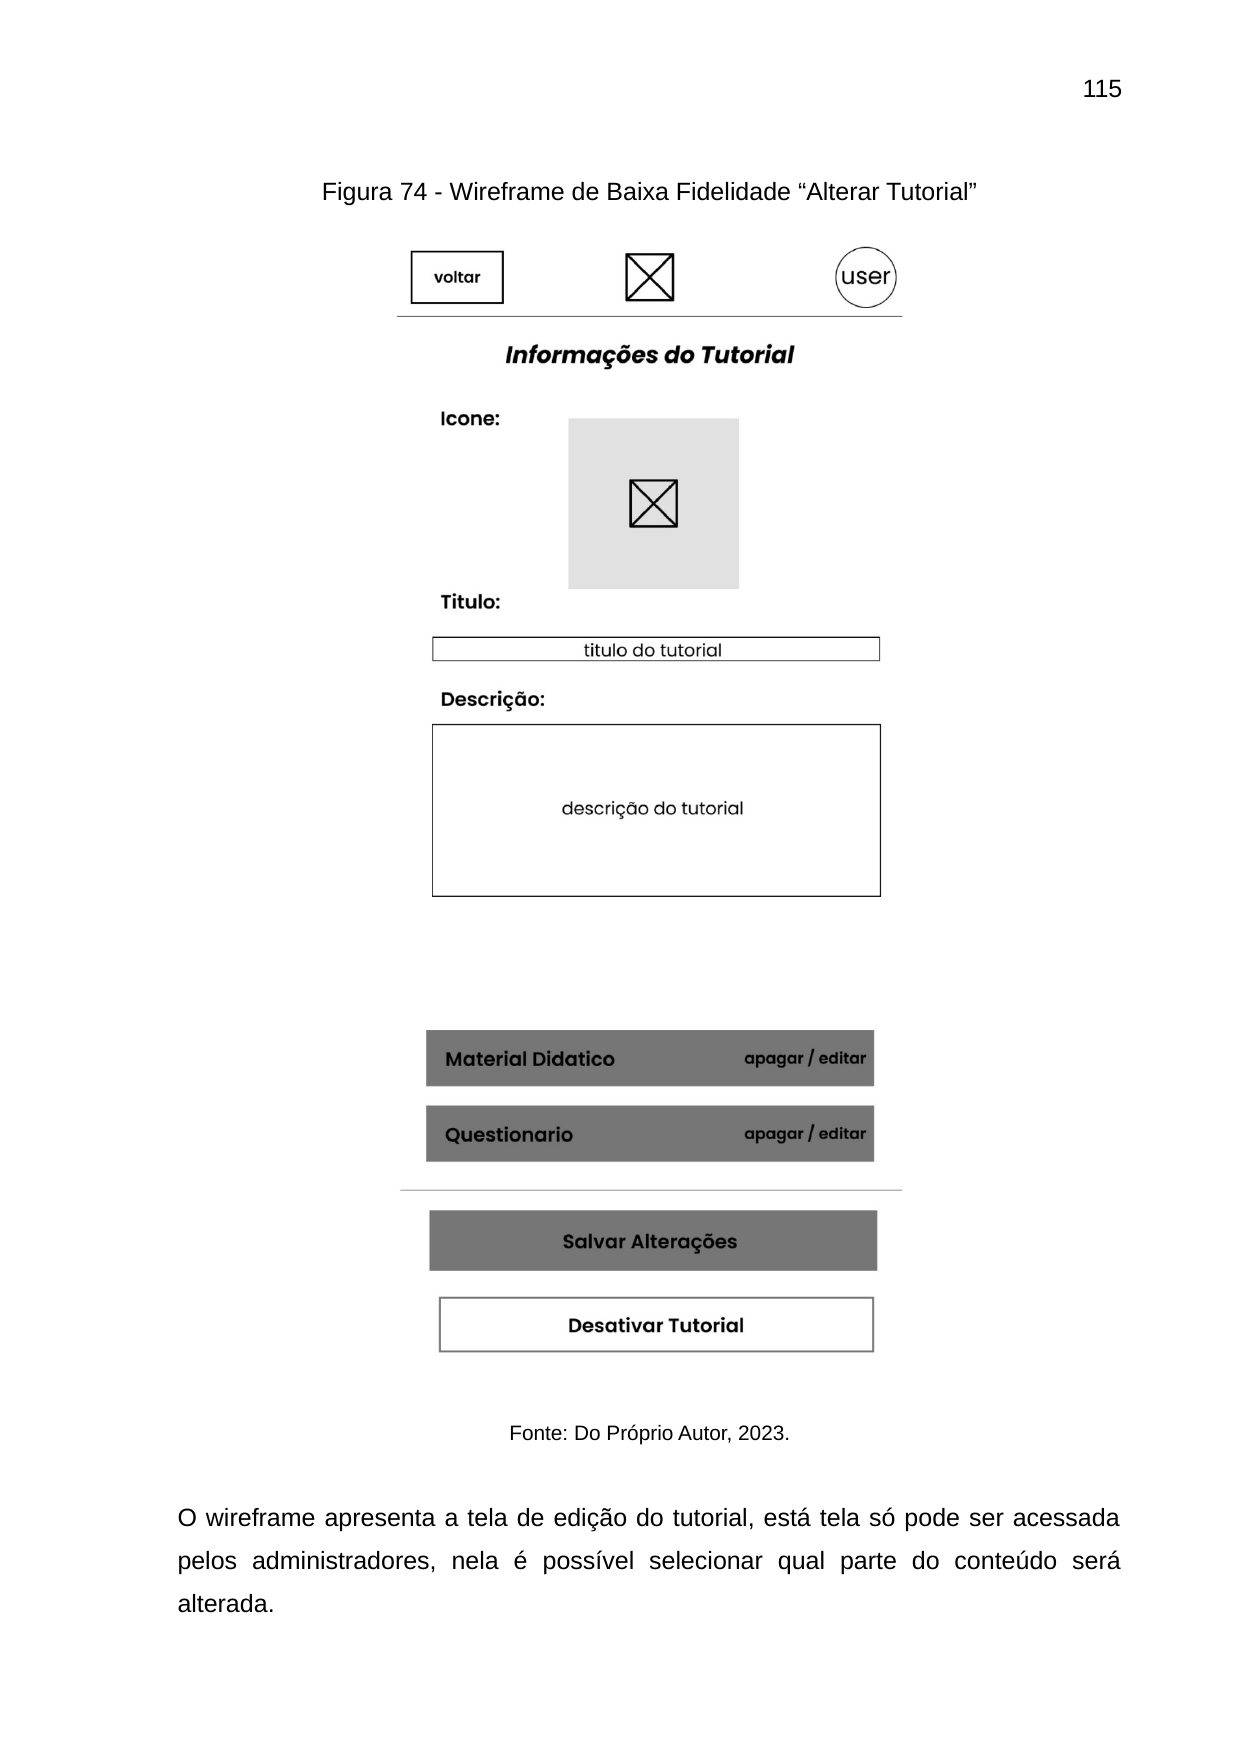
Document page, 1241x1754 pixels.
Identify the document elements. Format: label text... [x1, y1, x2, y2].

text O wireframe apresenta a tela de edição do tutorial, está tela só pode ser acessada pelos administradores, nela é possível selecionar qual parte do conteúdo será alterada. [177, 1503, 1122, 1618]
text Fonte: Do Próprio Autor, 2023. [177, 1421, 1122, 1445]
picture [396, 237, 903, 1404]
